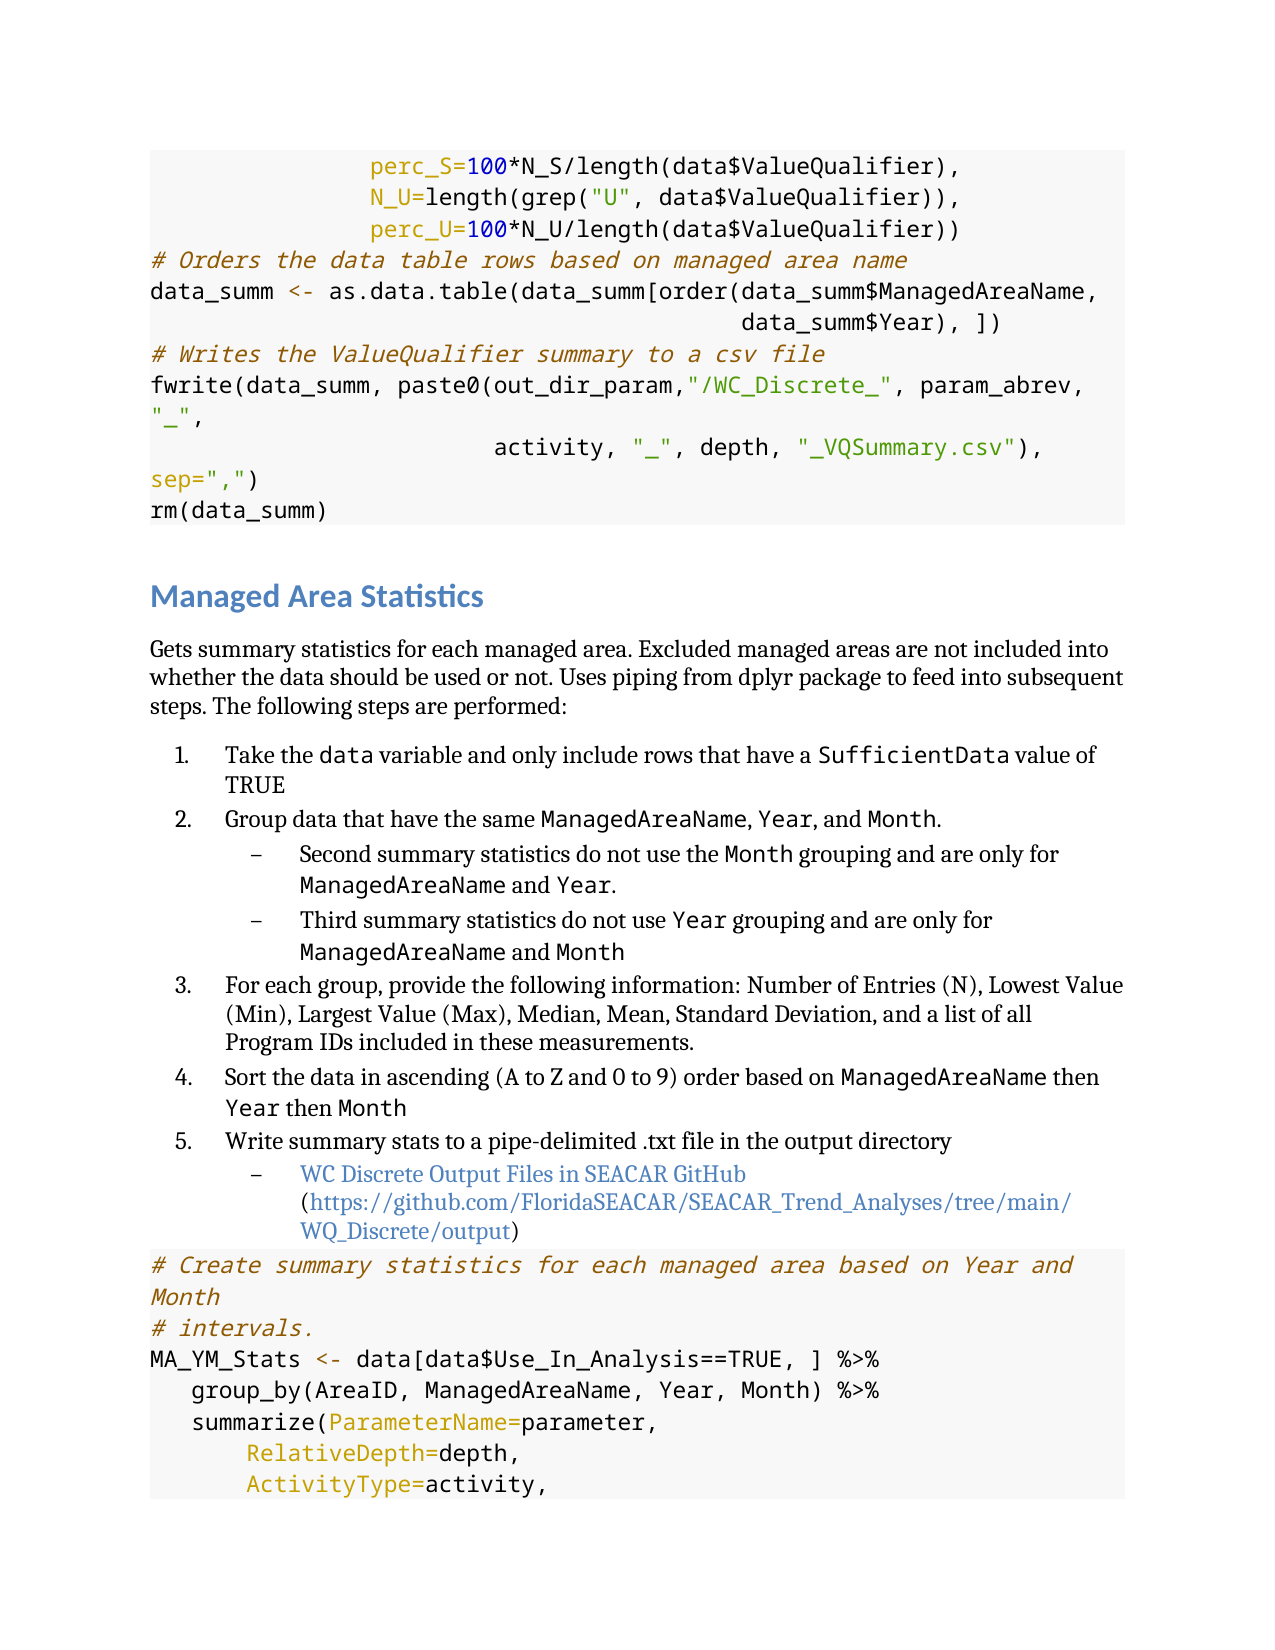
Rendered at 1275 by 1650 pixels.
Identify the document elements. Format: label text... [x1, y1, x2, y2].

list Sort the data in ascending (A to Z and 0 to 9) order based on ManagedAreaName then Year then Month [175, 1061, 1125, 1123]
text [150, 150, 1125, 525]
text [150, 1249, 1125, 1499]
list WC Discrete Output Files in SEACAR GitHub (https://github.com/FloridaSEACAR/SEACAR_Trend_Analyses/tree/main/WQ_Discrete/output) [250, 1159, 1125, 1246]
list Write summary stats to a pipe-delimited .txt file in the output directory [175, 1127, 1125, 1156]
list For each group, provide the following information: Number of Entries (N), Lowest Value (Min), Largest Value (Max), Median, Mean, Standard Deviation, and a list of all Program IDs included in these measurements. [175, 971, 1125, 1057]
list Take the data variable and only include rows that have a SufficientData value of TRUE [175, 739, 1125, 799]
subtitle Managed Area Statistics [150, 575, 1125, 616]
text Gets summary statistics for each managed area. Excluded managed areas are not included into whether the data should be used or not. Uses piping from dplyr package to feed into subsequent steps. The following steps are performed: [150, 634, 1125, 721]
list Group data that have the same ManagedAreaName, Year, and Month. [175, 803, 1125, 834]
list Third summary statistics do not use Year grouping and are only for ManagedAreaName and Month [250, 904, 1125, 967]
list Second summary statistics do not use the Month grouping and are only for ManagedAreaName and Year. [250, 838, 1125, 901]
